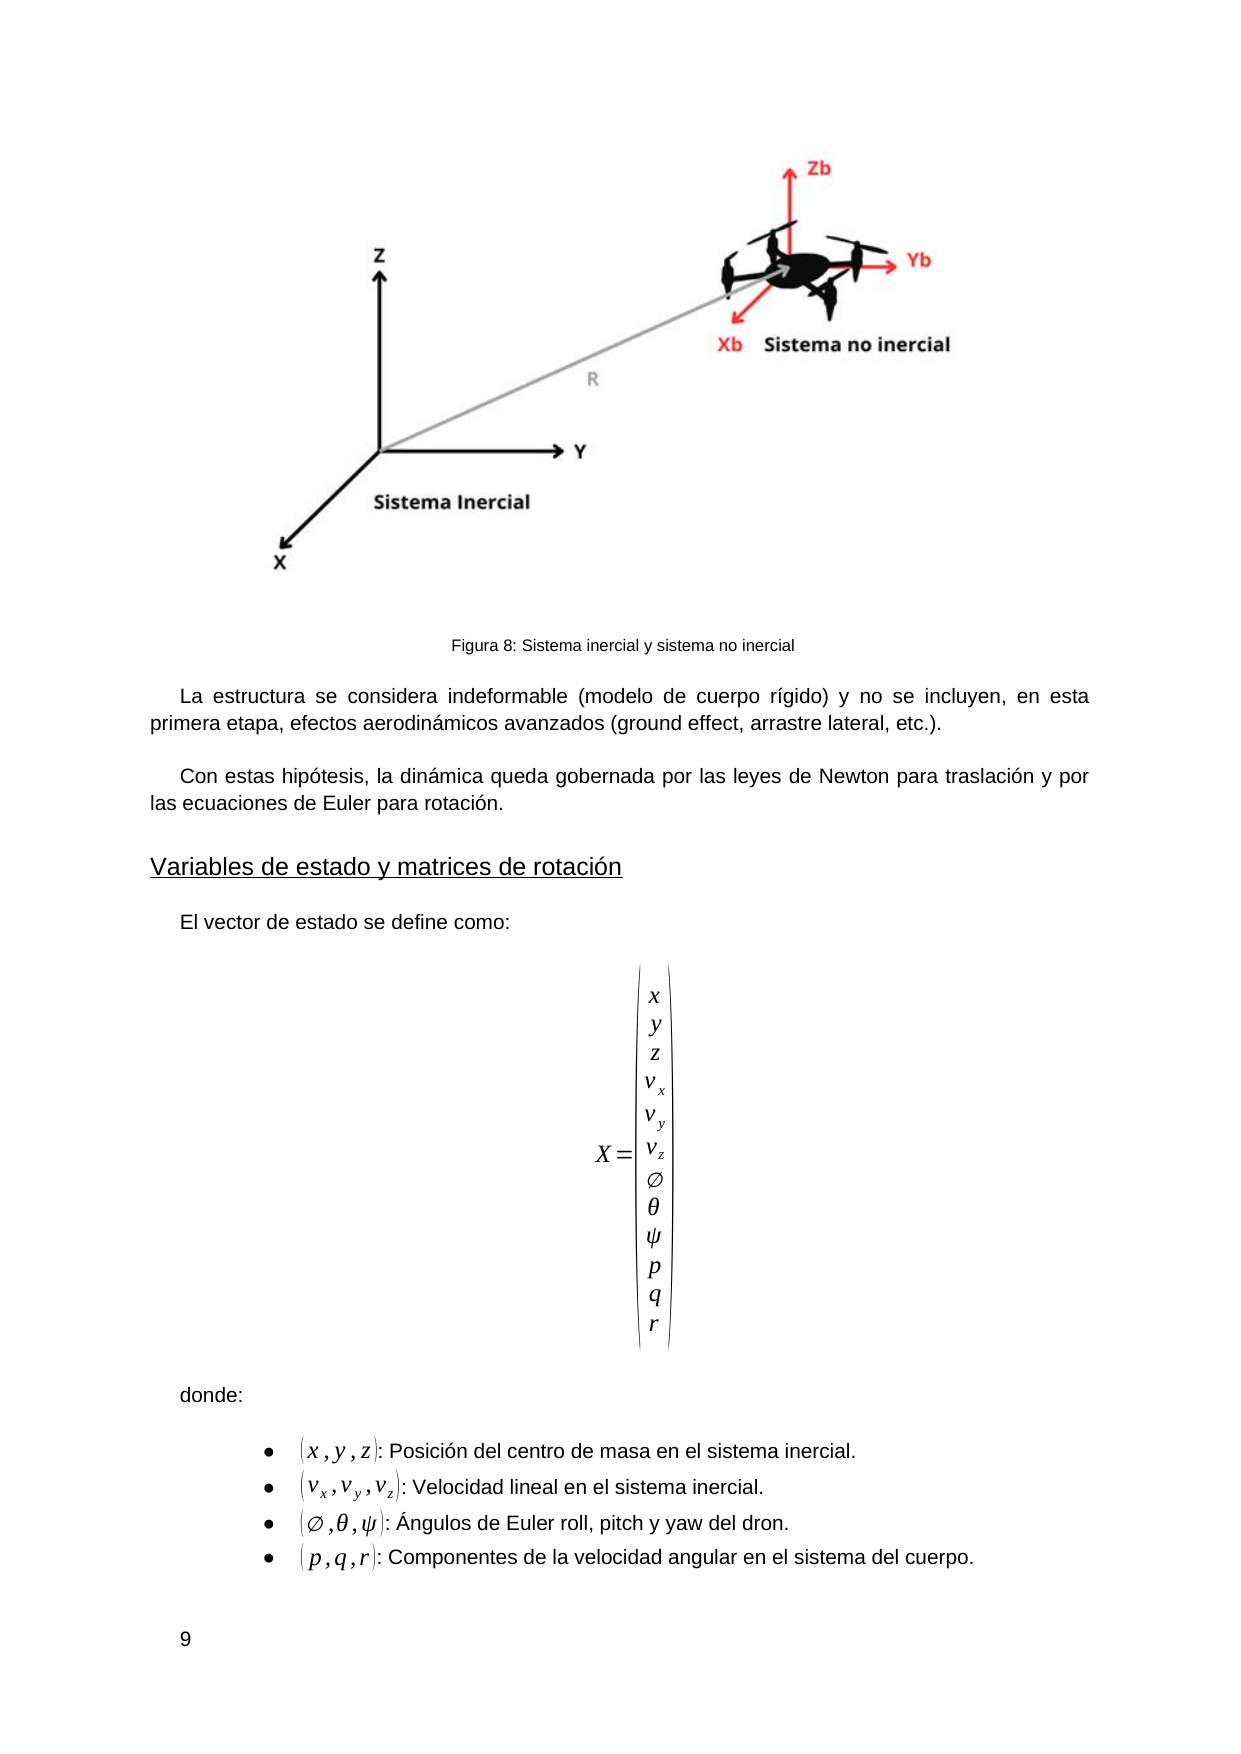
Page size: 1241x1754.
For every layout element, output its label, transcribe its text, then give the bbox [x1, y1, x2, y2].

text El vector de estado se define como: [150, 910, 1090, 934]
list : Ángulos de Euler roll, pitch y yaw del dron. [262, 1507, 1090, 1538]
text donde: [150, 1383, 1090, 1407]
subtitle Variables de estado y matrices de rotación [150, 852, 1090, 881]
list : Componentes de la velocidad angular en el sistema del cuerpo. [262, 1542, 1090, 1572]
text La estructura se considera indeformable (modelo de cuerpo rígido) y no se incluyen, en esta primera etapa, efectos aerodinámicos avanzados (ground effect, arrastre lateral, etc.). [150, 683, 1090, 735]
text Figura 8: Sistema inercial y sistema no inercial [150, 636, 1090, 655]
list : Posición del centro de masa en el sistema inercial. [262, 1435, 1090, 1466]
text Con estas hipótesis, la dinámica queda gobernada por las leyes de Newton para traslación y por las ecuaciones de Euler para rotación. [150, 763, 1090, 815]
picture [253, 150, 987, 608]
list : Velocidad lineal en el sistema inercial. [262, 1469, 1090, 1504]
